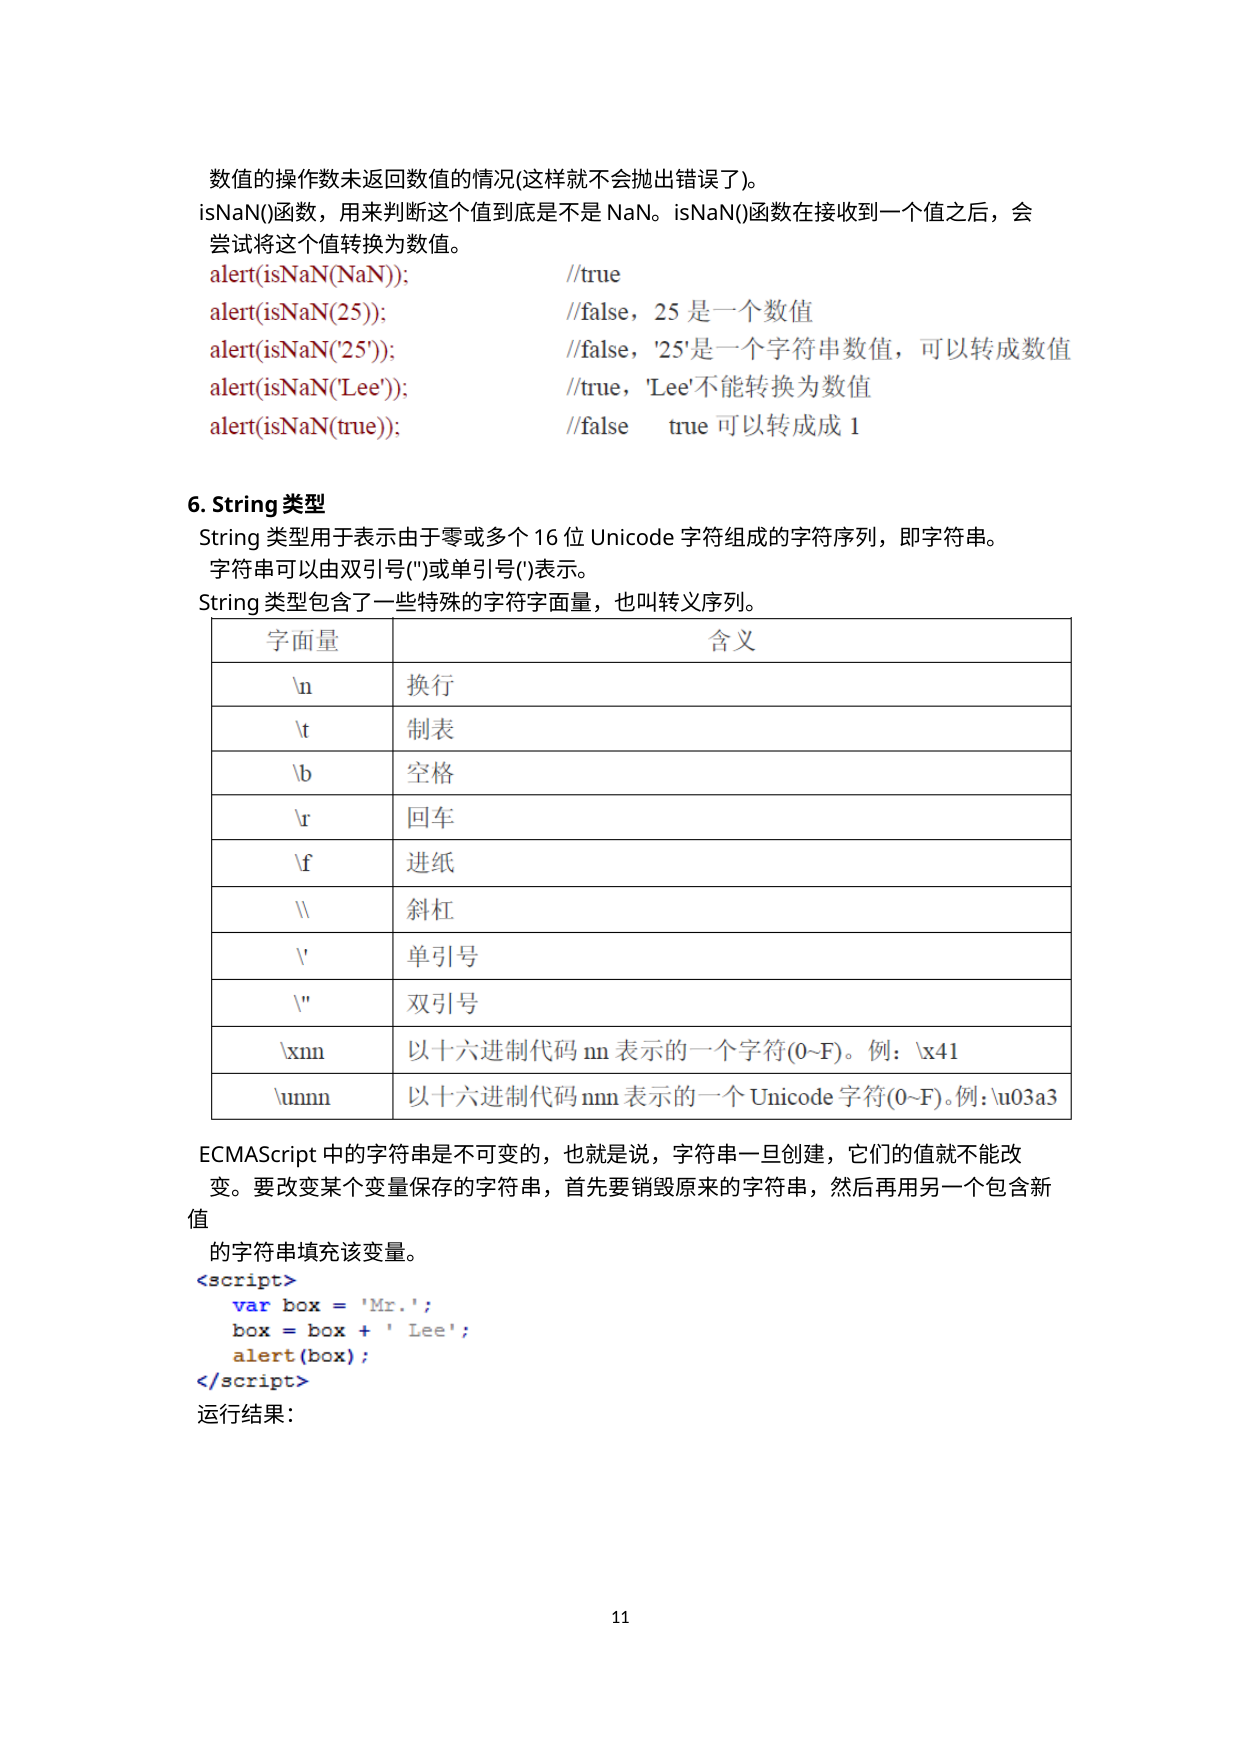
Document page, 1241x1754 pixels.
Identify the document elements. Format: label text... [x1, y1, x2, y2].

picture [209, 259, 1075, 442]
picture [209, 617, 1075, 1122]
text 数值的操作数未返回数值的情况(这样就不会抛出错误了)。 [187, 162, 1053, 194]
text String类型包含了一些特殊的字符字面量，也叫转义序列。 [187, 584, 1053, 617]
text isNaN()函数，用来判断这个值到底是不是NaN。isNaN()函数在接收到一个值之后，会 [187, 194, 1053, 227]
text 字符串可以由双引号(")或单引号(')表示。 [187, 552, 1053, 584]
text ECMAScript 中的字符串是不可变的，也就是说，字符串一旦创建，它们的值就不能改 [187, 1137, 1053, 1169]
text String 类型用于表示由于零或多个16 位Unicode 字符组成的字符序列，即字符串。 [187, 519, 1053, 552]
picture [197, 1269, 487, 1395]
text 6. String类型 [187, 487, 1053, 519]
text 的字符串填充该变量。 [187, 1234, 1053, 1267]
text 变。要改变某个变量保存的字符串，首先要销毁原来的字符串，然后再用另一个包含新值 [187, 1169, 1053, 1234]
text 运行结果： [187, 1397, 1053, 1429]
text 尝试将这个值转换为数值。 [187, 227, 1053, 259]
